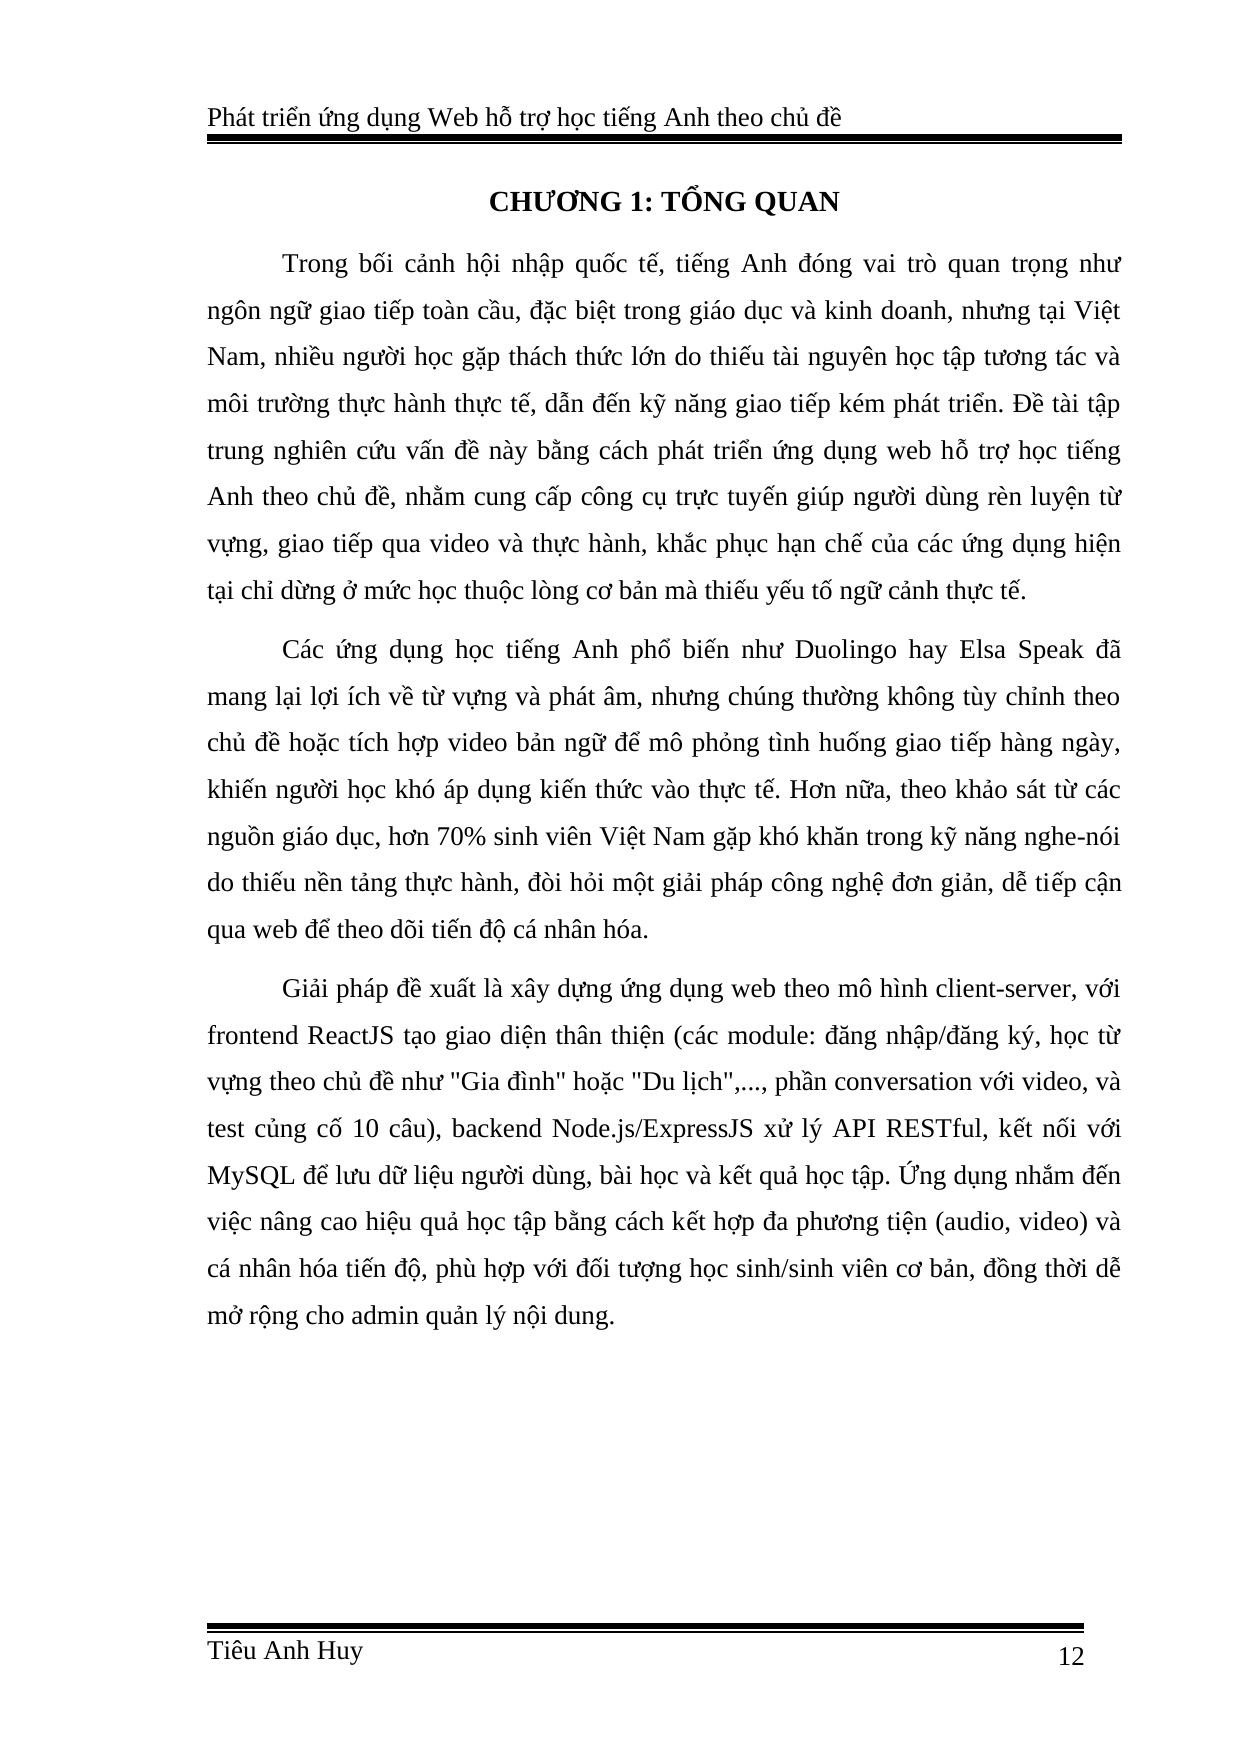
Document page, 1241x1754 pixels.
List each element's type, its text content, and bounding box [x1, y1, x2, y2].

subtitle CHƯƠNG 1: TỔNG QUAN [207, 184, 1122, 218]
text Các ứng dụng học tiếng Anh phổ biến như Duolingo hay Elsa Speak đã mang lại lợi ích về từ vựng và phát âm, nhưng chúng thường không tùy chỉnh theo chủ đề hoặc tích hợp video bản ngữ để mô phỏng tình huống giao tiếp hàng ngày, khiến người học khó áp dụng kiến thức vào thực tế. Hơn nữa, theo khảo sát từ các nguồn giáo dục, hơn 70% sinh viên Việt Nam gặp khó khăn trong kỹ năng nghe-nói do thiếu nền tảng thực hành, đòi hỏi một giải pháp công nghệ đơn giản, dễ tiếp cận qua web để theo dõi tiến độ cá nhân hóa. [207, 633, 1122, 944]
text Giải pháp đề xuất là xây dựng ứng dụng web theo mô hình client-server, với frontend ReactJS tạo giao diện thân thiện (các module: đăng nhập/đăng ký, học từ vựng theo chủ đề như "Gia đình" hoặc "Du lịch",..., phần conversation với video, và test củng cố 10 câu), backend Node.js/ExpressJS xử lý API RESTful, kết nối với MySQL để lưu dữ liệu người dùng, bài học và kết quả học tập. Ứng dụng nhắm đến việc nâng cao hiệu quả học tập bằng cách kết hợp đa phương tiện (audio, video) và cá nhân hóa tiến độ, phù hợp với đối tượng học sinh/sinh viên cơ bản, đồng thời dễ mở rộng cho admin quản lý nội dung. [207, 972, 1122, 1330]
text Trong bối cảnh hội nhập quốc tế, tiếng Anh đóng vai trò quan trọng như ngôn ngữ giao tiếp toàn cầu, đặc biệt trong giáo dục và kinh doanh, nhưng tại Việt Nam, nhiều người học gặp thách thức lớn do thiếu tài nguyên học tập tương tác và môi trường thực hành thực tế, dẫn đến kỹ năng giao tiếp kém phát triển. Đề tài tập trung nghiên cứu vấn đề này bằng cách phát triển ứng dụng web hỗ trợ học tiếng Anh theo chủ đề, nhằm cung cấp công cụ trực tuyến giúp người dùng rèn luyện từ vựng, giao tiếp qua video và thực hành, khắc phục hạn chế của các ứng dụng hiện tại chỉ dừng ở mức học thuộc lòng cơ bản mà thiếu yếu tố ngữ cảnh thực tế. [207, 247, 1122, 605]
